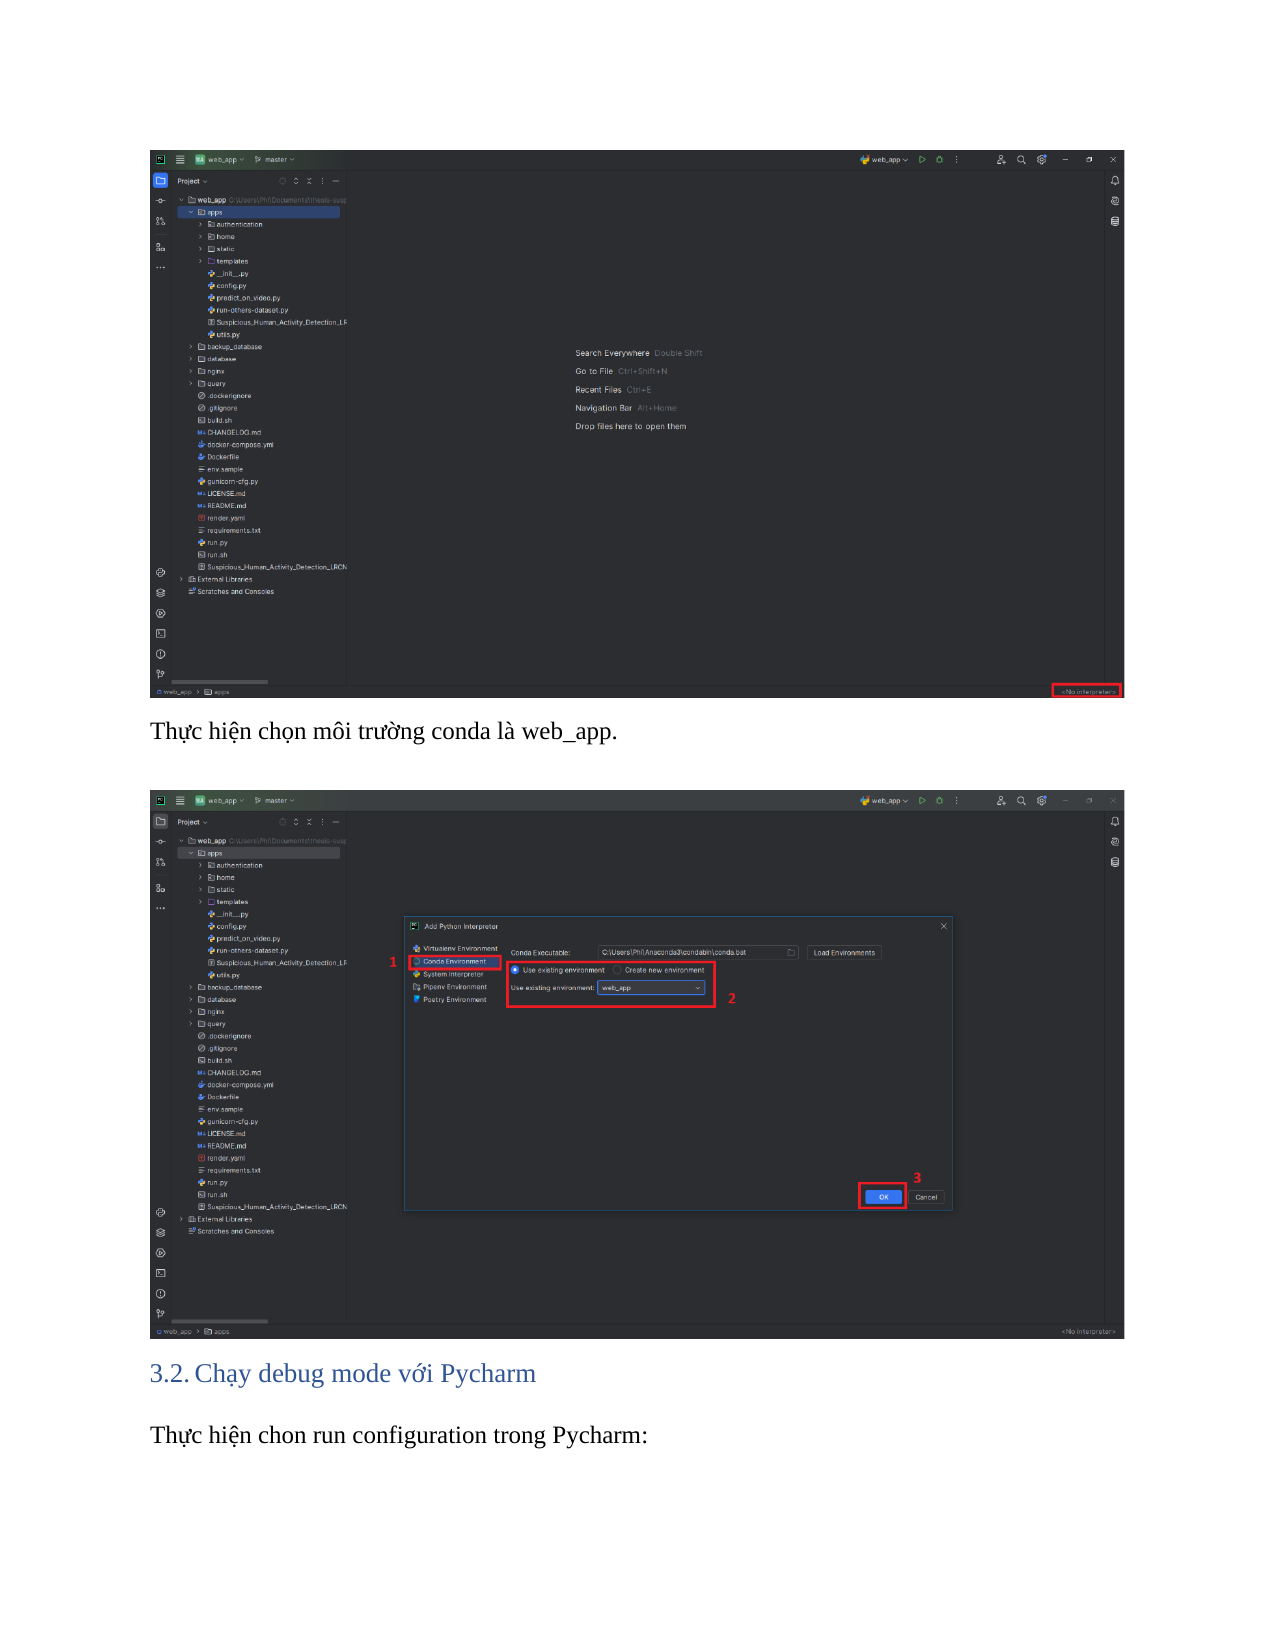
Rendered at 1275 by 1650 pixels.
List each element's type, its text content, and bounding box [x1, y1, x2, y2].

text Thực hiện chọn môi trường conda là web_app. [150, 716, 1125, 745]
picture [150, 790, 1125, 1339]
text Thực hiện chon run configuration trong Pycharm: [150, 1420, 1125, 1448]
picture [150, 150, 1125, 698]
subtitle Chạy debug mode với Pycharm [149, 1357, 1125, 1389]
